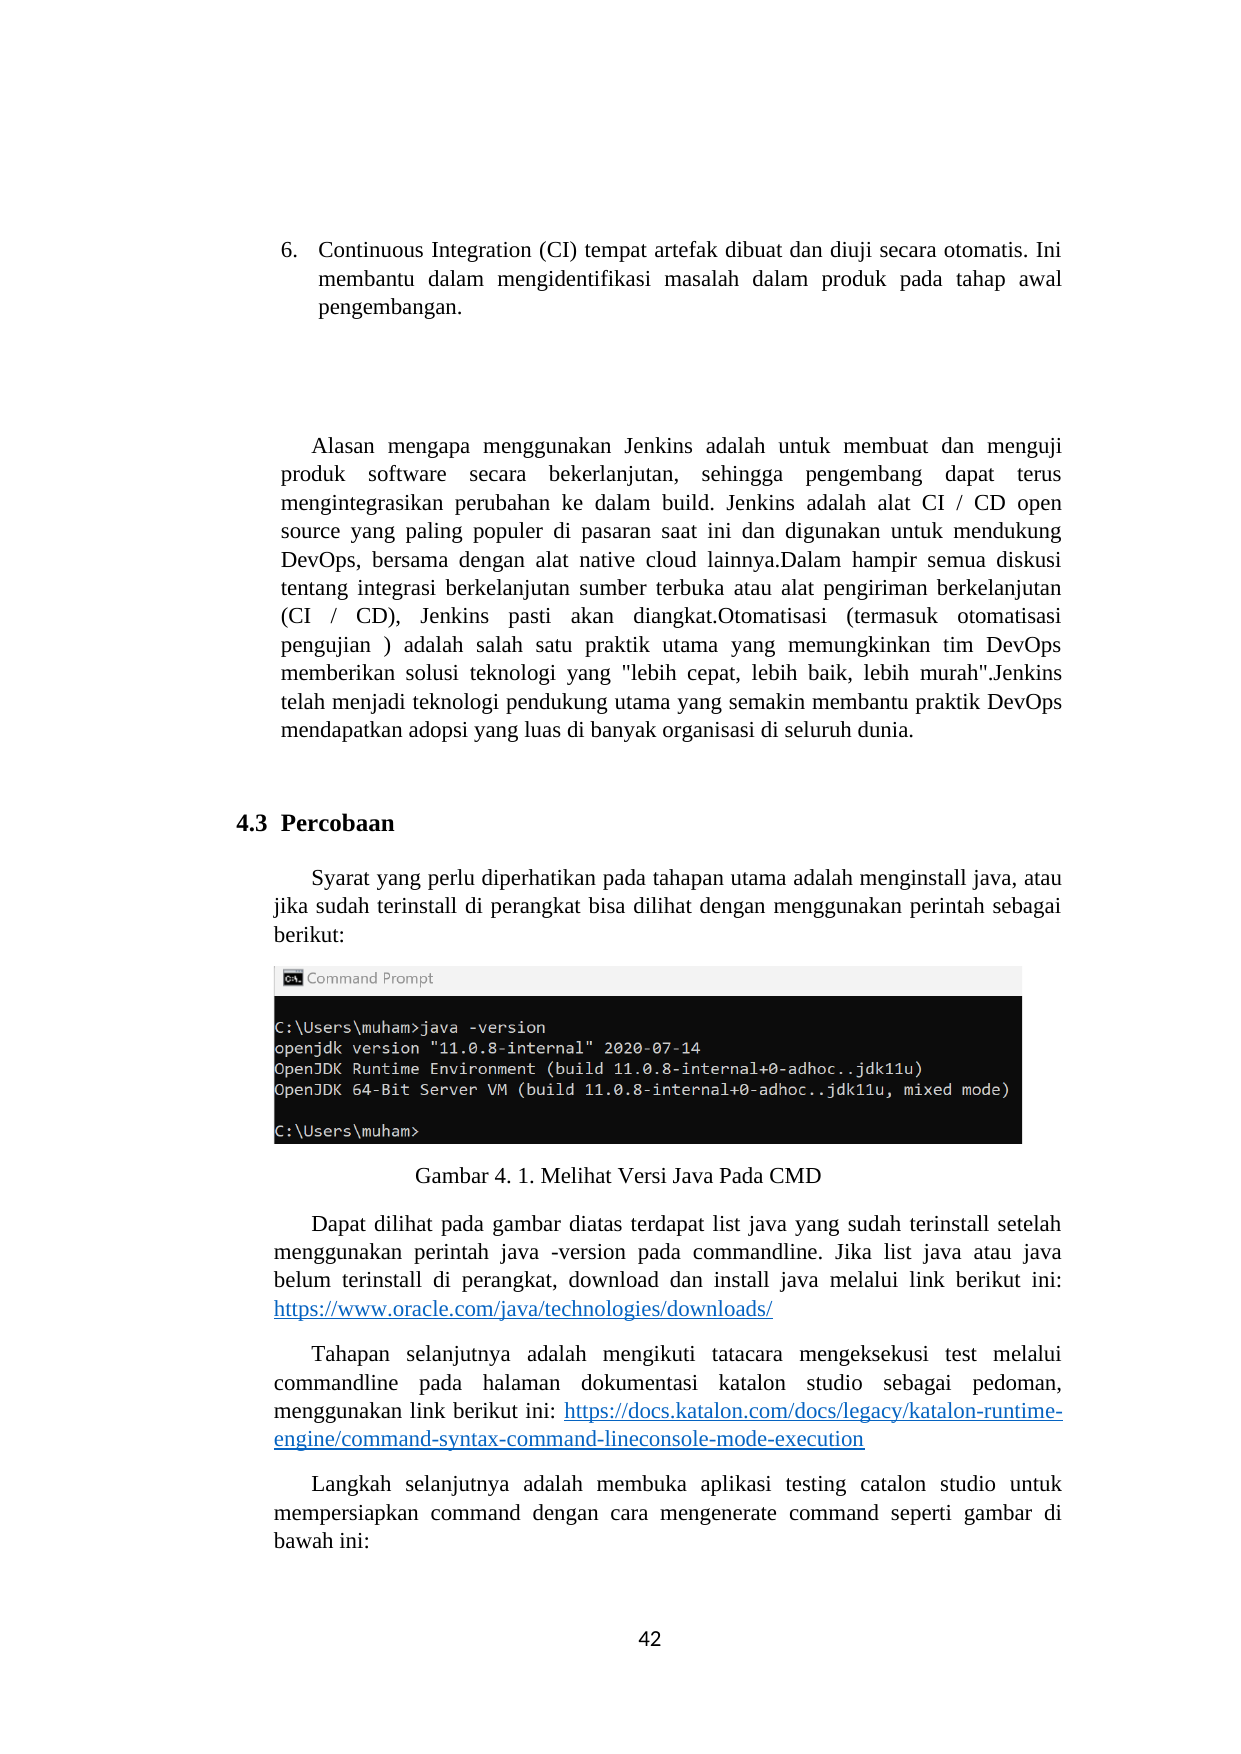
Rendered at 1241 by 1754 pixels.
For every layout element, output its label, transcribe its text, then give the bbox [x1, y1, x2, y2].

text Gambar 4. 1. Melihat Versi Java Pada CMD [386, 1162, 1063, 1189]
text Syarat yang perlu diperhatikan pada tahapan utama adalah menginstall java, atau jika sudah terinstall di perangkat bisa dilihat dengan menggunakan perintah sebagai berikut: [274, 864, 1063, 947]
list Continuous Integration (CI) tempat artefak dibuat dan diuji secara otomatis. Ini membantu dalam mengidentifikasi masalah dalam produk pada tahap awal pengembangan. [281, 236, 1063, 319]
subtitle Percobaan [236, 808, 1051, 837]
text Dapat dilihat pada gambar diatas terdapat list java yang sudah terinstall setelah menggunakan perintah java -version pada commandline. Jika list java atau java belum terinstall di perangkat, download dan install java melalui link berikut ini: https://www.oracle.com/java/technologies/downloads/ [274, 1210, 1063, 1321]
text Tahapan selanjutnya adalah mengikuti tatacara mengeksekusi test melalui commandline pada halaman dokumentasi katalon studio sebagai pedoman, menggunakan link berikut ini: https://docs.katalon.com/docs/legacy/katalon-runtime-engine/command-syntax-command-lineconsole-mode-execution [274, 1340, 1063, 1452]
picture [273, 966, 1023, 1144]
text Alasan mengapa menggunakan Jenkins adalah untuk membuat dan menguji produk software secara bekerlanjutan, sehingga pengembang dapat terus mengintegrasikan perubahan ke dalam build. Jenkins adalah alat CI / CD open source yang paling populer di pasaran saat ini dan digunakan untuk mendukung DevOps, bersama dengan alat native cloud lainnya.Dalam hampir semua diskusi tentang integrasi berkelanjutan sumber terbuka atau alat pengiriman berkelanjutan (CI / CD), Jenkins pasti akan diangkat.Otomatisasi (termasuk otomatisasi pengujian ) adalah salah satu praktik utama yang memungkinkan tim DevOps memberikan solusi teknologi yang "lebih cepat, lebih baik, lebih murah".Jenkins telah menjadi teknologi pendukung utama yang semakin membantu praktik DevOps mendapatkan adopsi yang luas di banyak organisasi di seluruh dunia. [281, 432, 1063, 743]
list Langkah selanjutnya adalah membuka aplikasi testing catalon studio untuk mempersiapkan command dengan cara mengenerate command seperti gambar di bawah ini: [274, 1471, 1063, 1554]
